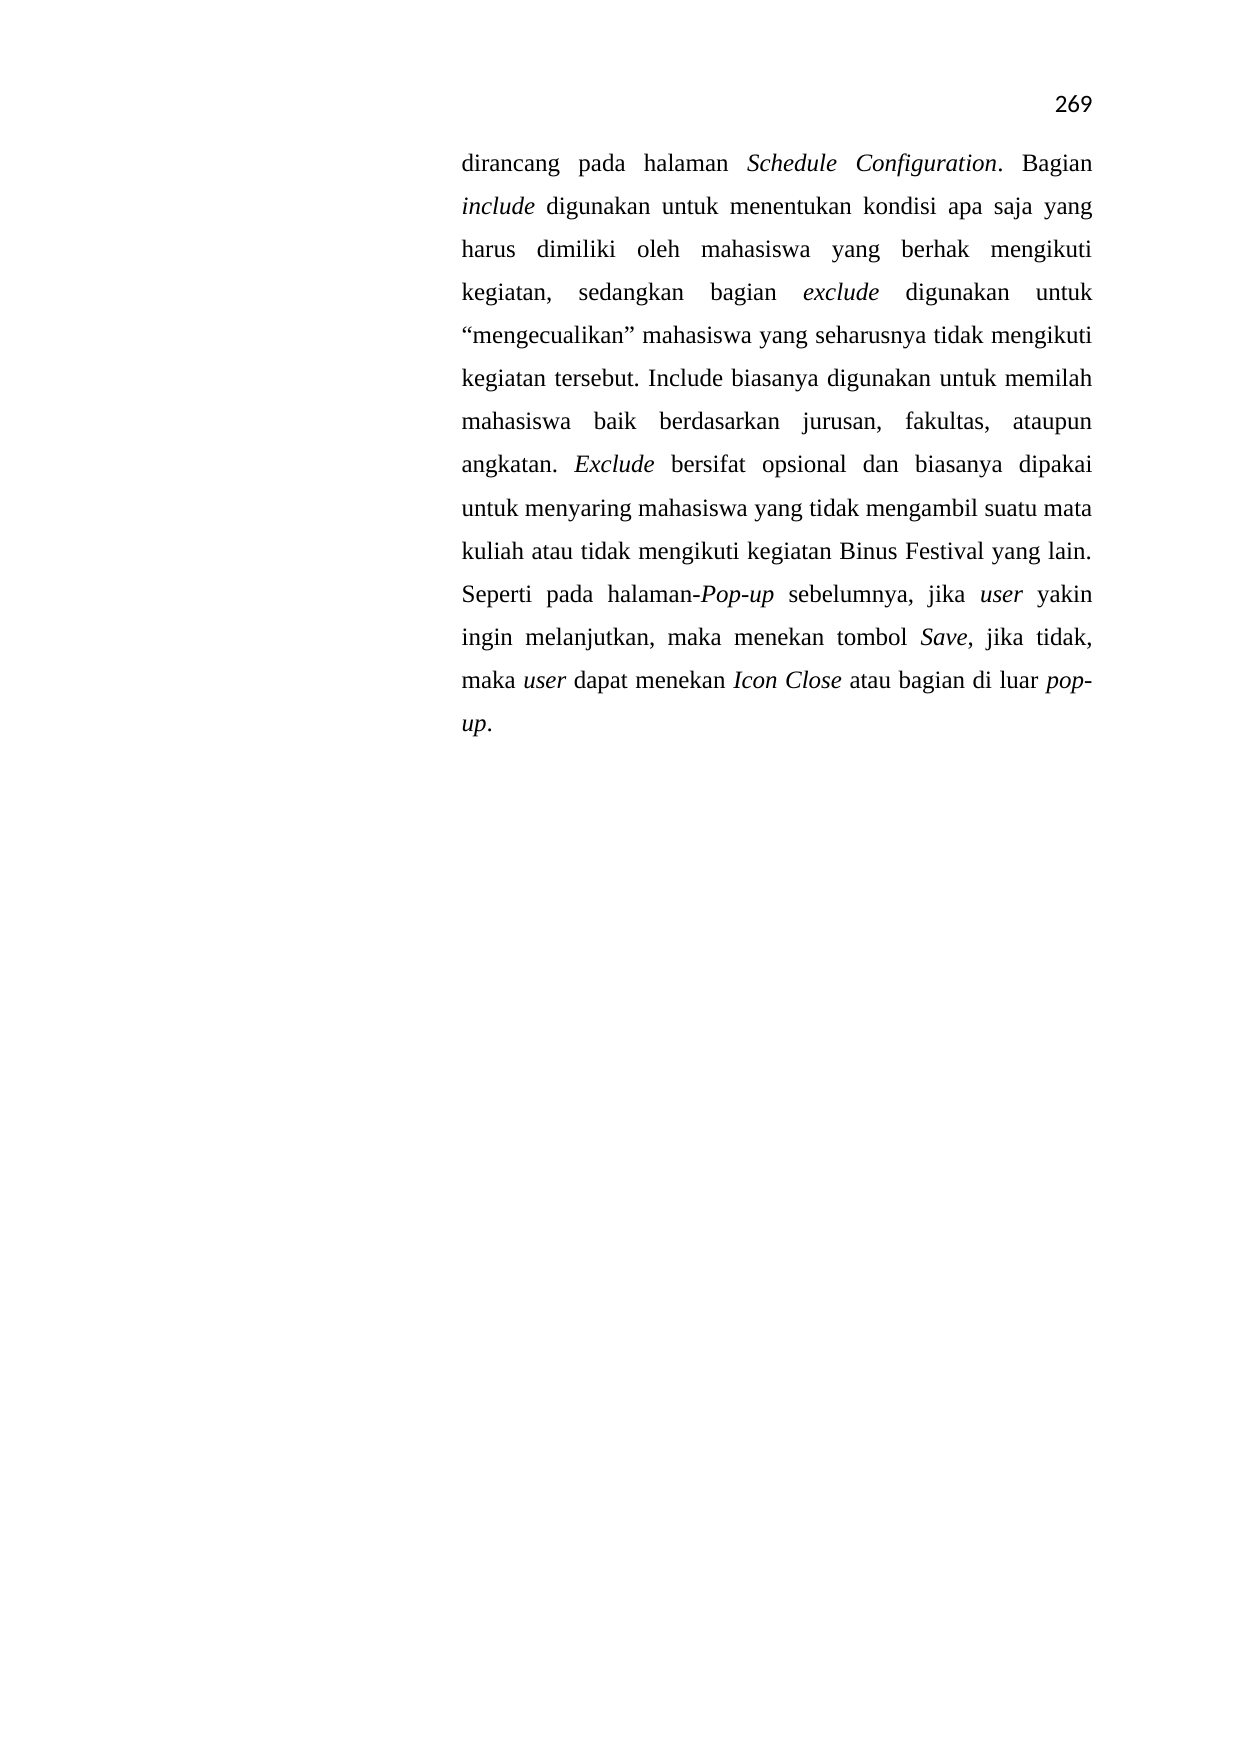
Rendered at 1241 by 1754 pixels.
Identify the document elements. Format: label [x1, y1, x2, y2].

text [461, 148, 1092, 737]
